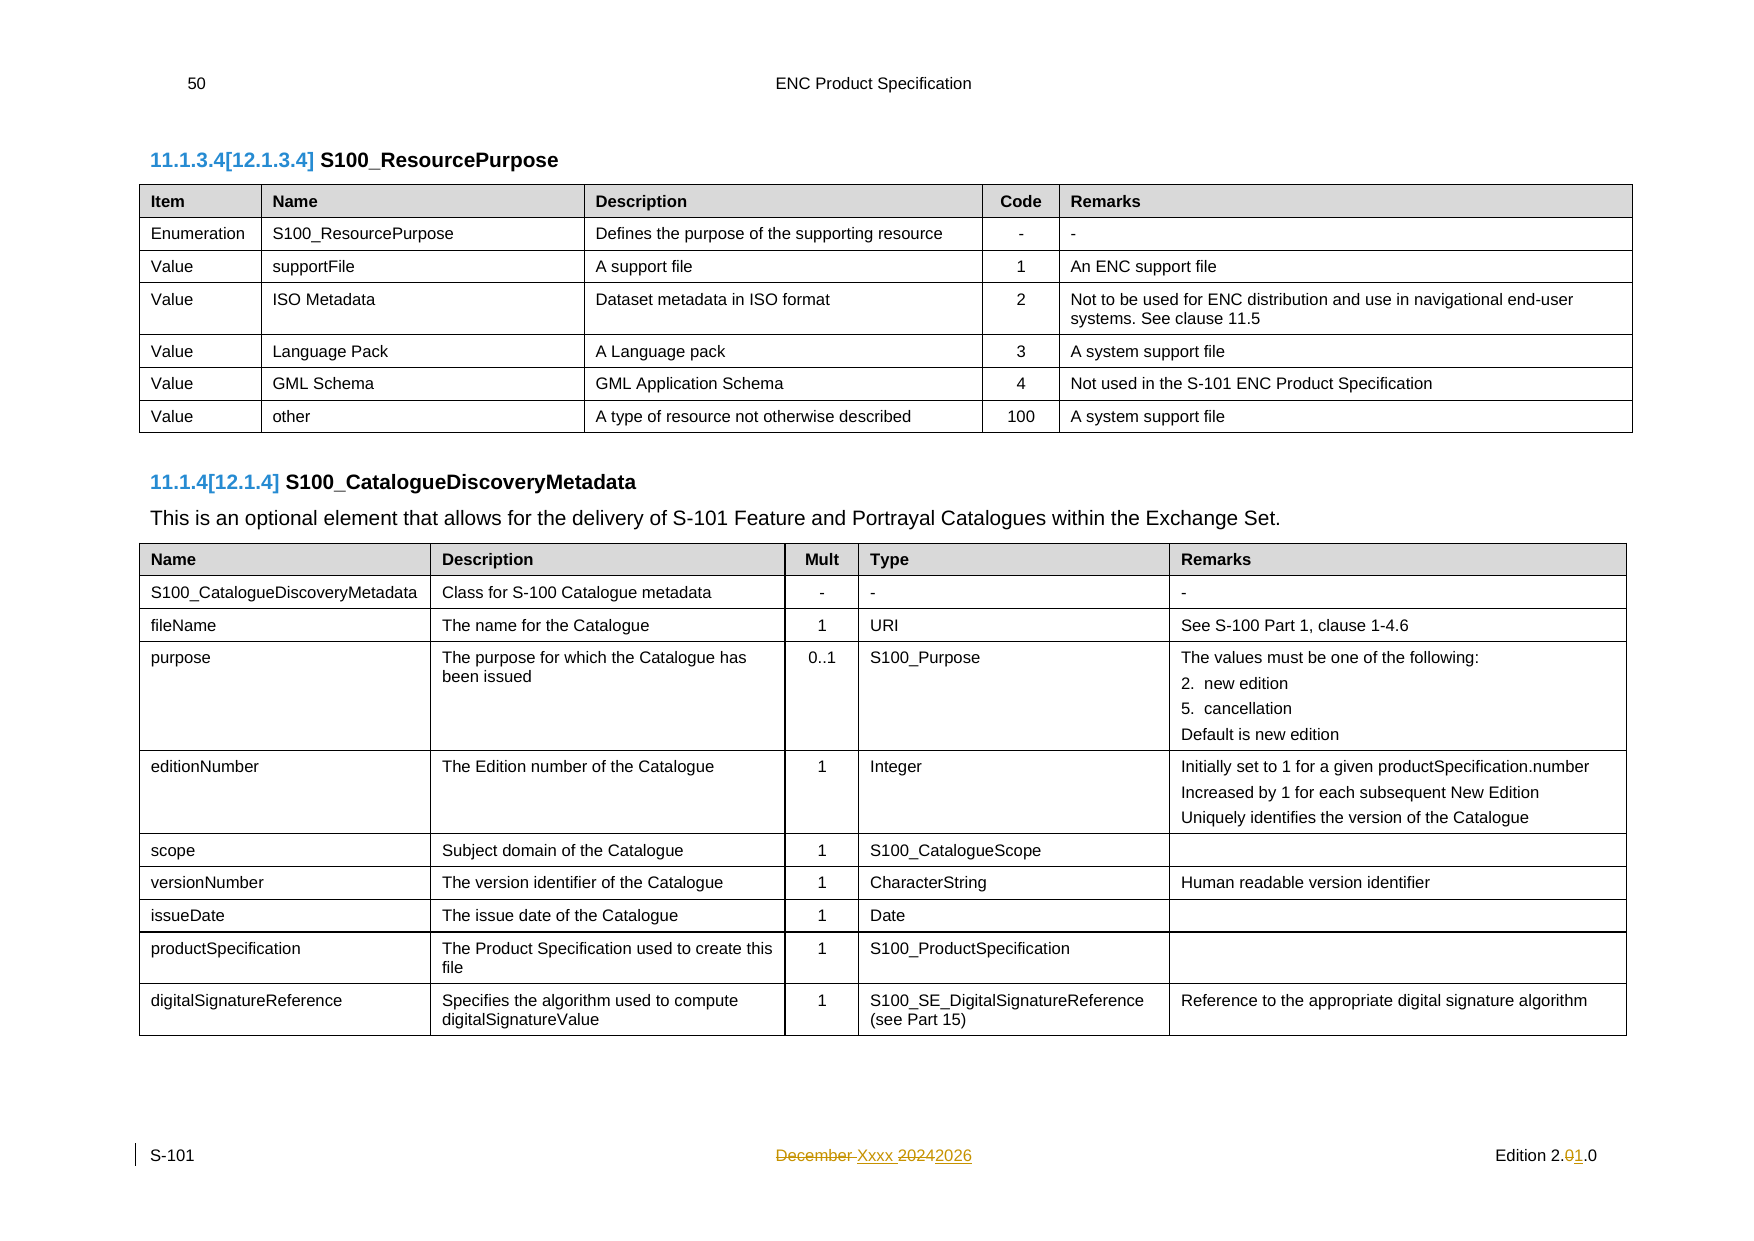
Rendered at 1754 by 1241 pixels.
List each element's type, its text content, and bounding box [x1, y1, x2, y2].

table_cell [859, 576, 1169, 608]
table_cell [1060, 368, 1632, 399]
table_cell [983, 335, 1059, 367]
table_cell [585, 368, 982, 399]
text This is an optional element that allows for the delivery of S-101 Feature and Portrayal Catalogues within the Exchange Set. [150, 506, 1604, 530]
table_header Item [140, 185, 261, 217]
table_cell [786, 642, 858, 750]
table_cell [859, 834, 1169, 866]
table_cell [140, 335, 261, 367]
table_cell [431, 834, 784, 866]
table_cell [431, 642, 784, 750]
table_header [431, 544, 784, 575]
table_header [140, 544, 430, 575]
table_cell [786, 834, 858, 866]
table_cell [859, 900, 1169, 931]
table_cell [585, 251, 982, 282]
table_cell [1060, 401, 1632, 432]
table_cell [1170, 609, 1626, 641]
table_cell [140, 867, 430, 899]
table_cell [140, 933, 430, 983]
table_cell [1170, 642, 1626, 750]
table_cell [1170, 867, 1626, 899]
table_cell Enumeration [140, 218, 261, 249]
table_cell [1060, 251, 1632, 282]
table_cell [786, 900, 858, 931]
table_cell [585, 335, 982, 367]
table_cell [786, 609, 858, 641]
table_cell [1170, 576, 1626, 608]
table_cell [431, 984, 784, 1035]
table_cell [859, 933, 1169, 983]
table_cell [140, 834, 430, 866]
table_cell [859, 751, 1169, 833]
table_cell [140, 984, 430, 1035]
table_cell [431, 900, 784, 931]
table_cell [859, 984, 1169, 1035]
table_header Remarks [1060, 185, 1632, 217]
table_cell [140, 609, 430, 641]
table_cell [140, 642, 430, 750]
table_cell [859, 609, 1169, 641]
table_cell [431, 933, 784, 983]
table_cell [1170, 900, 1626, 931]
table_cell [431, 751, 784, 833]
table_header Name [262, 185, 584, 217]
table_cell - [983, 218, 1059, 249]
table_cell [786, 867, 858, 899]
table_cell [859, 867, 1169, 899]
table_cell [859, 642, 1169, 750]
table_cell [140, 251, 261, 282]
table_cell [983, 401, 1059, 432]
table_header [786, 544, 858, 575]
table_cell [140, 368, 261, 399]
subtitle S100_CatalogueDiscoveryMetadata [150, 470, 1604, 494]
subtitle S100_ResourcePurpose [150, 148, 1604, 172]
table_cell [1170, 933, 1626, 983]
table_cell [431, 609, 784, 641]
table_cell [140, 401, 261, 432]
table_cell S100_ResourcePurpose [262, 218, 584, 249]
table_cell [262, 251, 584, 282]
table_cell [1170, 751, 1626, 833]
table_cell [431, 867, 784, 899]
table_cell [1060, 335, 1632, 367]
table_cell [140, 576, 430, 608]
table_header Description [585, 185, 982, 217]
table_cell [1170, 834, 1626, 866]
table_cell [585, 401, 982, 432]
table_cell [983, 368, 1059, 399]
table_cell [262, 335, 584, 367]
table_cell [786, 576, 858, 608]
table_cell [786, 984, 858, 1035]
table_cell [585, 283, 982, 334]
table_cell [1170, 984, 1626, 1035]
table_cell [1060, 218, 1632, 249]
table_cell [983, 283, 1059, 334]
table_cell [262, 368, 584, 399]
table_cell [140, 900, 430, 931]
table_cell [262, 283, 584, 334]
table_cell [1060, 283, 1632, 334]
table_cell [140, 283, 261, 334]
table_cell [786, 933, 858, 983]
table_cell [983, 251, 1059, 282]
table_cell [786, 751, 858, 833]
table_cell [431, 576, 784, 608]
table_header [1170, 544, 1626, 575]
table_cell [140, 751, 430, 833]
table_header Code [983, 185, 1059, 217]
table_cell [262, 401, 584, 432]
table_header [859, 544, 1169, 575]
table_cell Defines the purpose of the supporting resource [585, 218, 982, 249]
